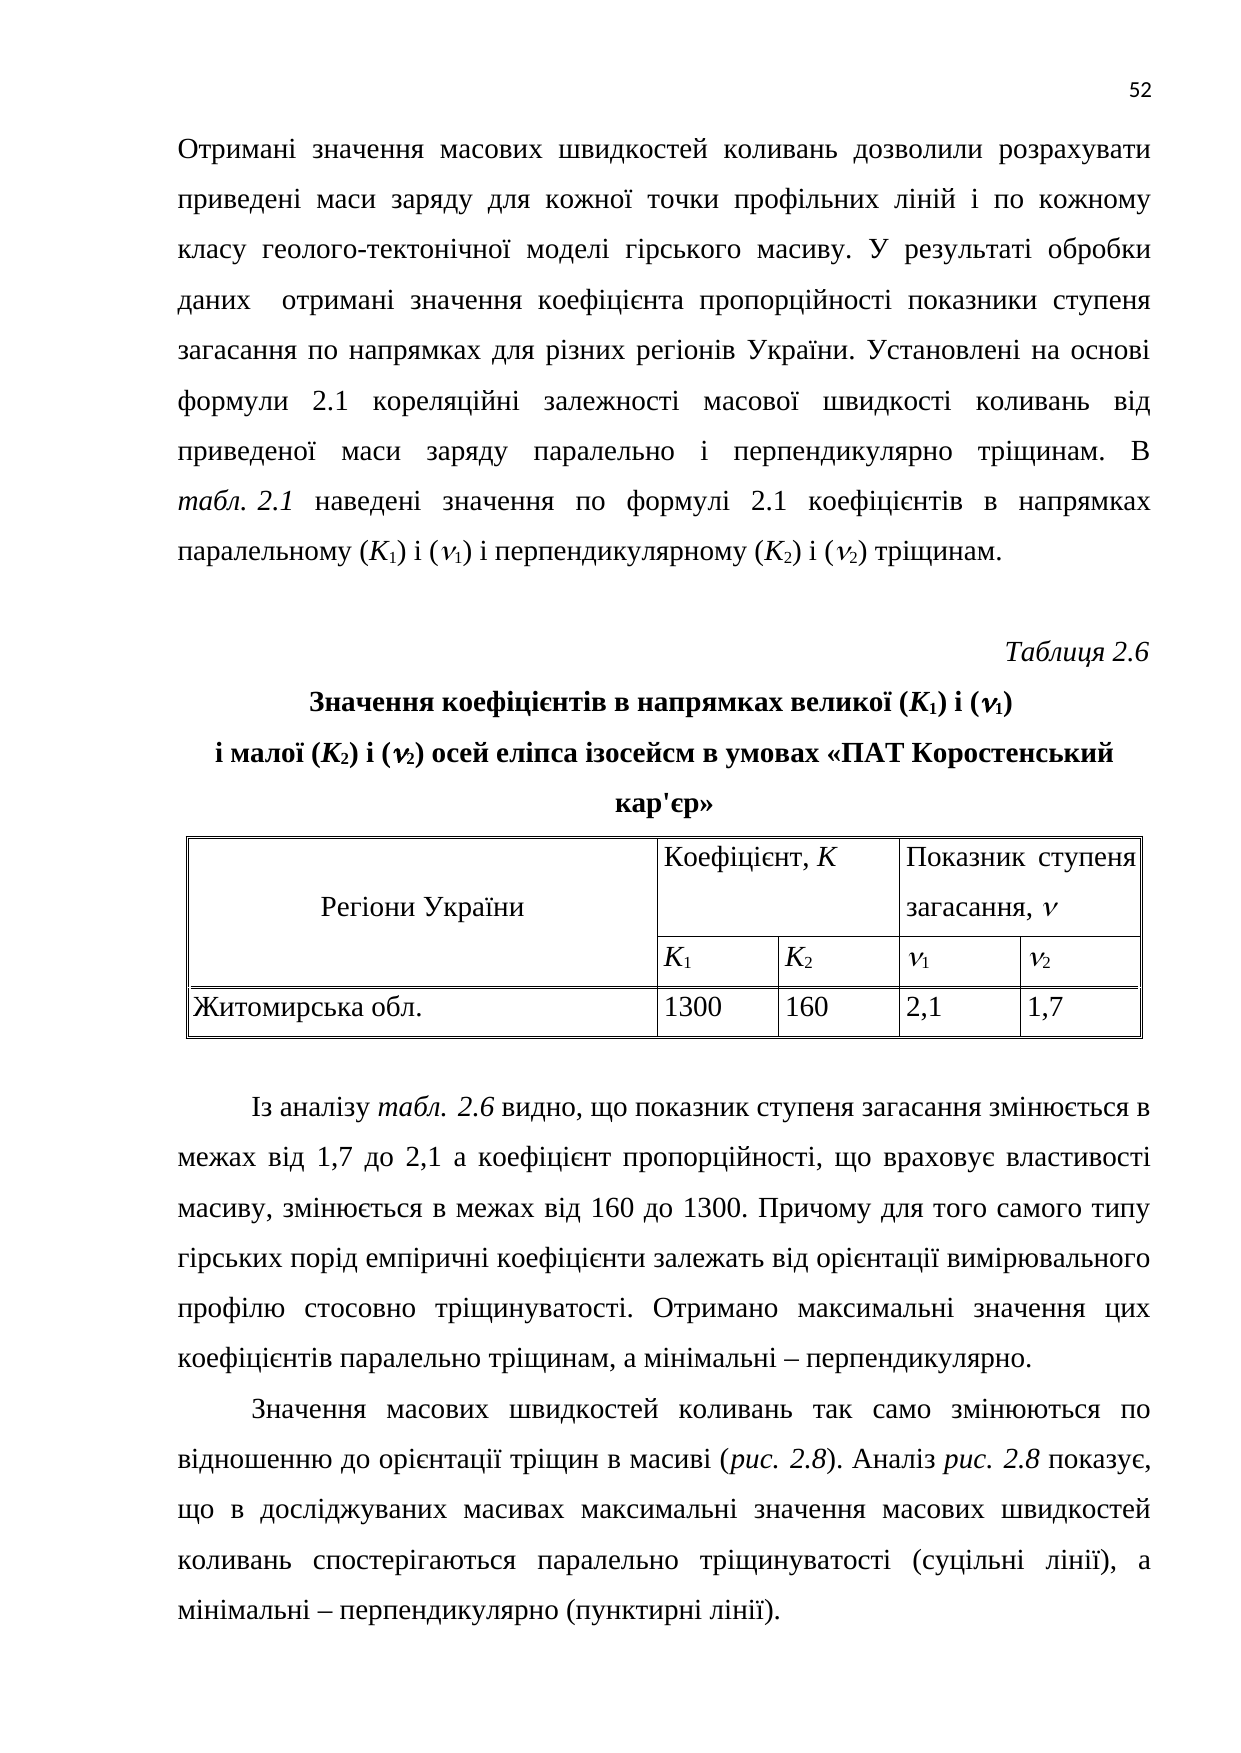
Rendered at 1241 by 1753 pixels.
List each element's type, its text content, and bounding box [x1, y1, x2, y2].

text Із аналізу табл. 2.6 видно, що показник ступеня загасання змінюється в межах від 1,7 до 2,1 а коефіцієнт пропорційності, що враховує властивості масиву, змінюється в межах від 160 до 1300. Причому для того самого типу гірських порід емпіричні коефіцієнти залежать від орієнтації вимірювального профілю стосовно тріщинуватості. Отримано максимальні значення цих коефіцієнтів паралельно тріщинам, а мінімальні – перпендикулярно. [177, 1089, 1152, 1374]
table_cell 1,7 [1021, 986, 1140, 1036]
text Значення коефіцієнтів в напрямках великої (К1) і (1) і малої (К2) і (2) осей еліпса ізосейсм в умовах «ПАТ Коростенський кар'єр» [177, 684, 1152, 819]
text Значення масових швидкостей коливань так само змінюються по відношенню до орієнтації тріщин в масиві (рис. 2.8). Аналіз рис. 2.8 показує, що в досліджуваних масивах максимальні значення масових швидкостей коливань спостерігаються паралельно тріщинуватості (суцільні лінії), а мінімальні – перпендикулярно (пунктирні лінії). [177, 1391, 1152, 1626]
table_cell 1 [900, 937, 1020, 986]
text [177, 131, 1152, 567]
table_cell К1 [658, 937, 778, 986]
table_header Коефіцієнт, К [658, 839, 899, 936]
table_cell К2 [779, 937, 899, 986]
table_header Показник ступеня загасання, [900, 839, 1140, 936]
table_cell Житомирська обл. [189, 986, 657, 1036]
table_cell 2 [1021, 937, 1140, 986]
table_cell 1300 [658, 989, 778, 1036]
table_cell 2,1 [900, 989, 1020, 1036]
text Таблиця 2.6 [177, 634, 1152, 668]
table_cell 160 [779, 989, 899, 1036]
table_header Регіони України [189, 839, 657, 986]
